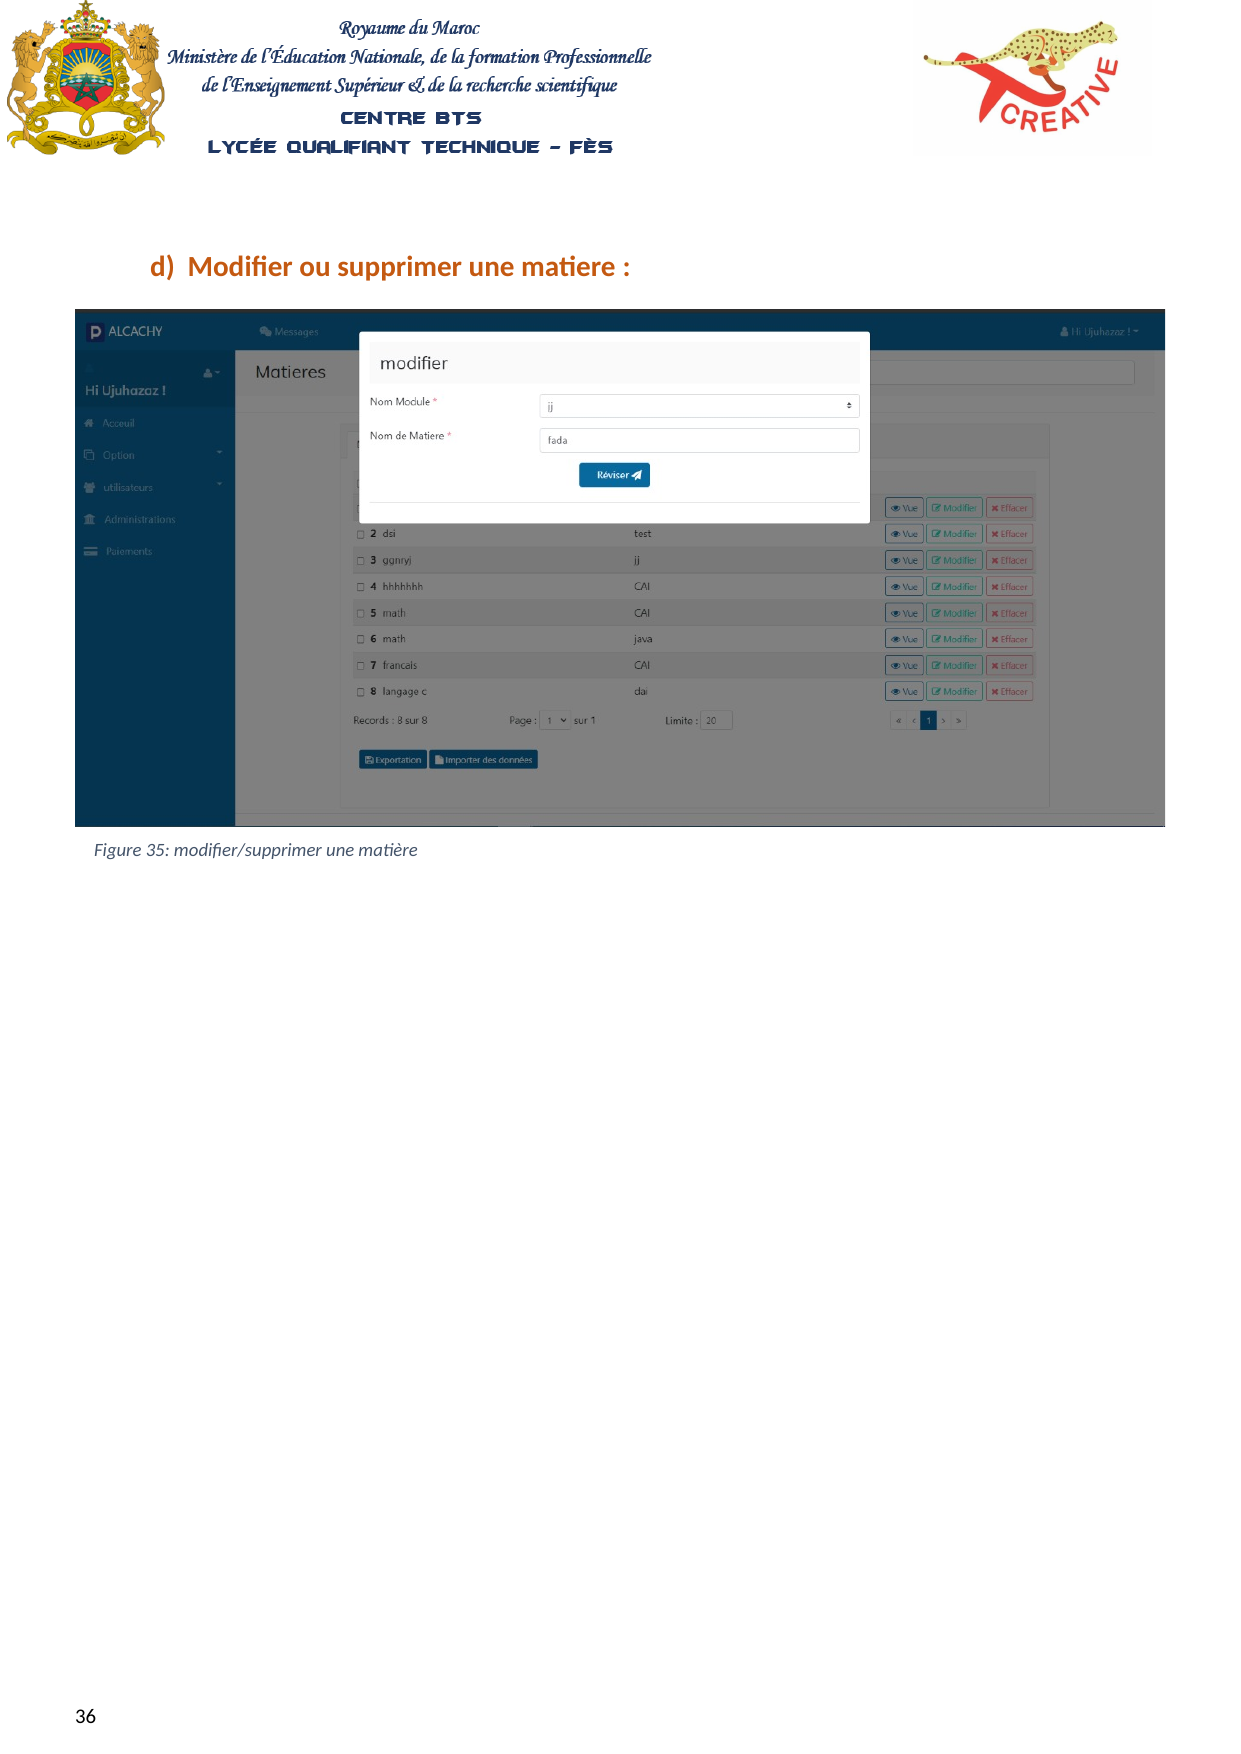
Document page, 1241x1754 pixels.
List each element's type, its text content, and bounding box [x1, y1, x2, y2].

picture [75, 309, 1166, 827]
picture [912, 0, 1153, 156]
subtitle Modifier ou supprimer une matiere : [150, 248, 1165, 283]
picture [0, 0, 668, 169]
